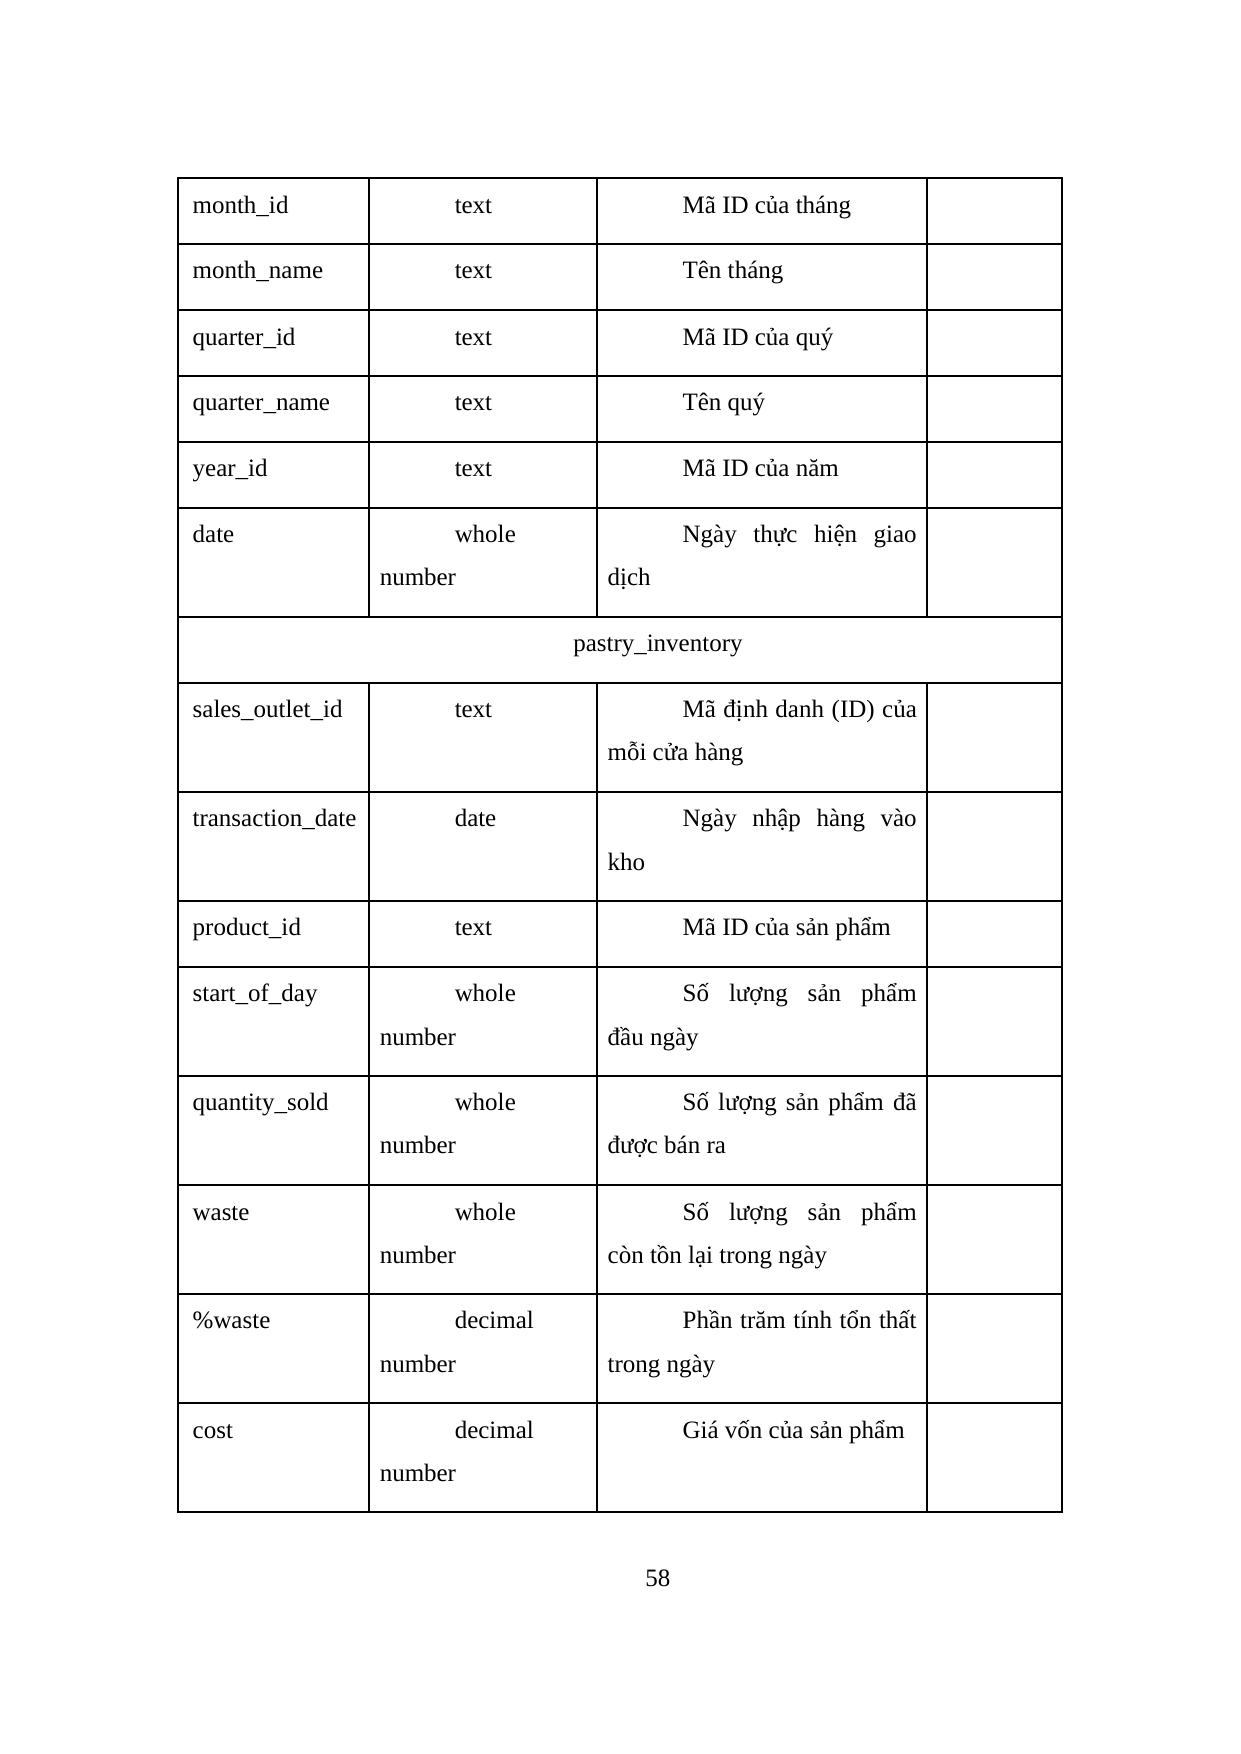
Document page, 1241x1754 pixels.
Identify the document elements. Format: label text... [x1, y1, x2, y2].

table_cell Số lượng sản phẩm còn tồn lại trong ngày [598, 1186, 926, 1293]
table_cell [928, 968, 1061, 1075]
table_cell [928, 902, 1061, 966]
table_cell transaction_date [179, 793, 368, 900]
table_cell Mã định danh (ID) của mỗi cửa hàng [598, 684, 926, 791]
table_cell text [370, 443, 596, 507]
table_cell Phần trăm tính tổn thất trong ngày [598, 1295, 926, 1402]
table_cell waste [179, 1186, 368, 1293]
table_cell text [370, 179, 596, 243]
table_cell quarter_name [179, 377, 368, 441]
table_cell Số lượng sản phẩm đã được bán ra [598, 1077, 926, 1184]
table_cell product_id [179, 902, 368, 966]
table_cell text [370, 377, 596, 441]
table_cell text [370, 245, 596, 309]
table_cell year_id [179, 443, 368, 507]
table_cell [928, 1186, 1061, 1293]
table_cell [928, 1077, 1061, 1184]
table_cell [928, 509, 1061, 616]
table_cell Mã ID của tháng [598, 179, 926, 243]
table_cell sales_outlet_id [179, 684, 368, 791]
table_cell whole number [370, 509, 596, 616]
table_cell text [370, 684, 596, 791]
table_cell [928, 377, 1061, 441]
table_cell decimal number [370, 1295, 596, 1402]
table_cell decimal number [370, 1404, 596, 1511]
table_cell date [179, 509, 368, 616]
table_cell Tên tháng [598, 245, 926, 309]
table_cell [928, 684, 1061, 791]
table_cell [928, 793, 1061, 900]
table_cell Giá vốn của sản phẩm [598, 1404, 926, 1511]
table_cell date [370, 793, 596, 900]
table_cell whole number [370, 968, 596, 1075]
table_cell month_id [179, 179, 368, 243]
table_cell [928, 443, 1061, 507]
table_cell month_name [179, 245, 368, 309]
table_cell [928, 311, 1061, 375]
table_cell whole number [370, 1186, 596, 1293]
table_cell Ngày thực hiện giao dịch [598, 509, 926, 616]
table_cell start_of_day [179, 968, 368, 1075]
table_cell quantity_sold [179, 1077, 368, 1184]
table_cell Tên quý [598, 377, 926, 441]
table_cell Mã ID của sản phẩm [598, 902, 926, 966]
table_cell text [370, 311, 596, 375]
table_cell quarter_id [179, 311, 368, 375]
table_cell Mã ID của quý [598, 311, 926, 375]
table_cell cost [179, 1404, 368, 1511]
table_cell [928, 1295, 1061, 1402]
table_cell whole number [370, 1077, 596, 1184]
table_cell Ngày nhập hàng vào kho [598, 793, 926, 900]
table_cell [928, 179, 1061, 243]
table_cell [928, 245, 1061, 309]
table_cell %waste [179, 1295, 368, 1402]
table_cell Số lượng sản phẩm đầu ngày [598, 968, 926, 1075]
table_cell [928, 1404, 1061, 1511]
table_cell pastry_inventory [179, 618, 1061, 682]
table_cell Mã ID của năm [598, 443, 926, 507]
table_cell text [370, 902, 596, 966]
